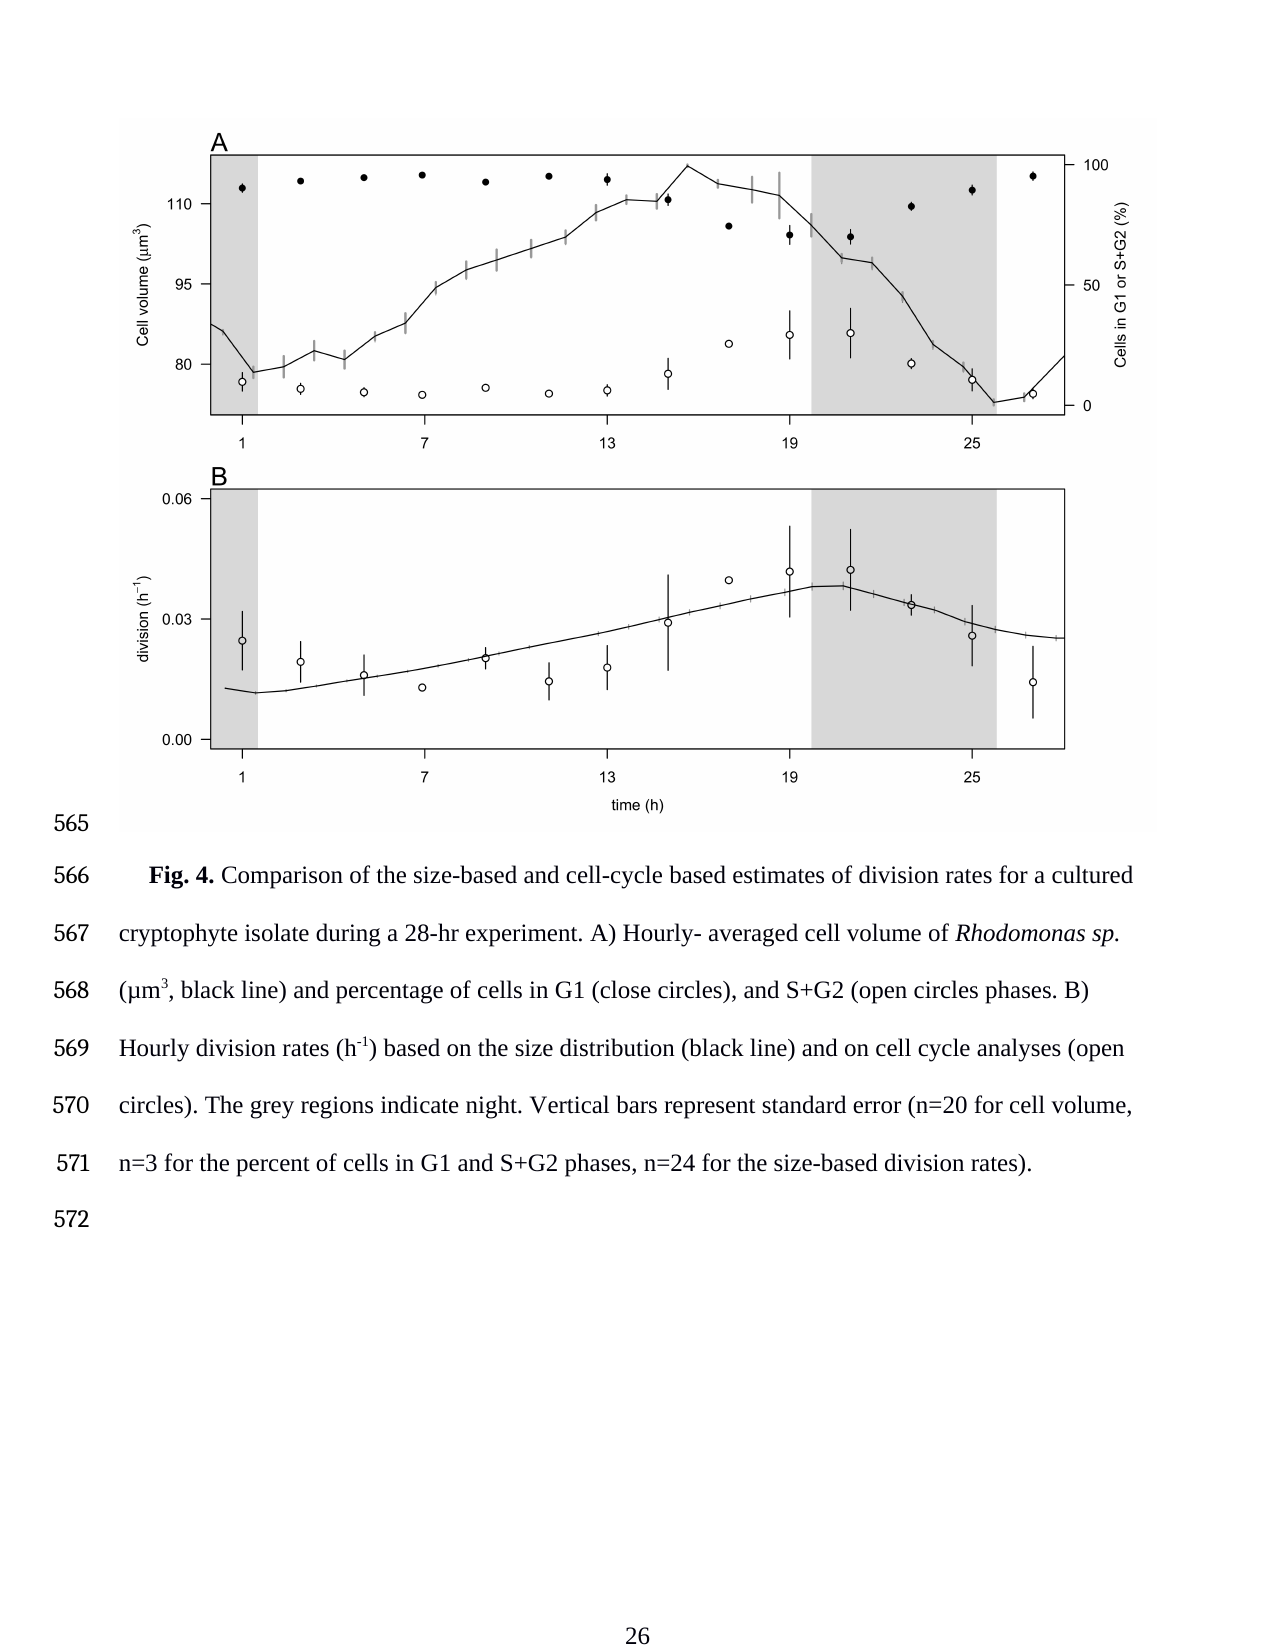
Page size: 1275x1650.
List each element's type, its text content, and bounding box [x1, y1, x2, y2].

picture [118, 118, 1157, 832]
text Fig. 4. Comparison of the size-based and cell-cycle based estimates of division rates for a cultured cryptophyte isolate during a 28-hr experiment. A) Hourly- averaged cell volume of Rhodomonas sp. (µm3, black line) and percentage of cells in G1 (close circles), and S+G2 (open circles phases. B) Hourly division rates (h-1) based on the size distribution (black line) and on cell cycle analyses (open circles). The grey regions indicate night. Vertical bars represent standard error (n=20 for cell volume, n=3 for the percent of cells in G1 and S+G2 phases, n=24 for the size-based division rates). [118, 860, 1156, 1176]
